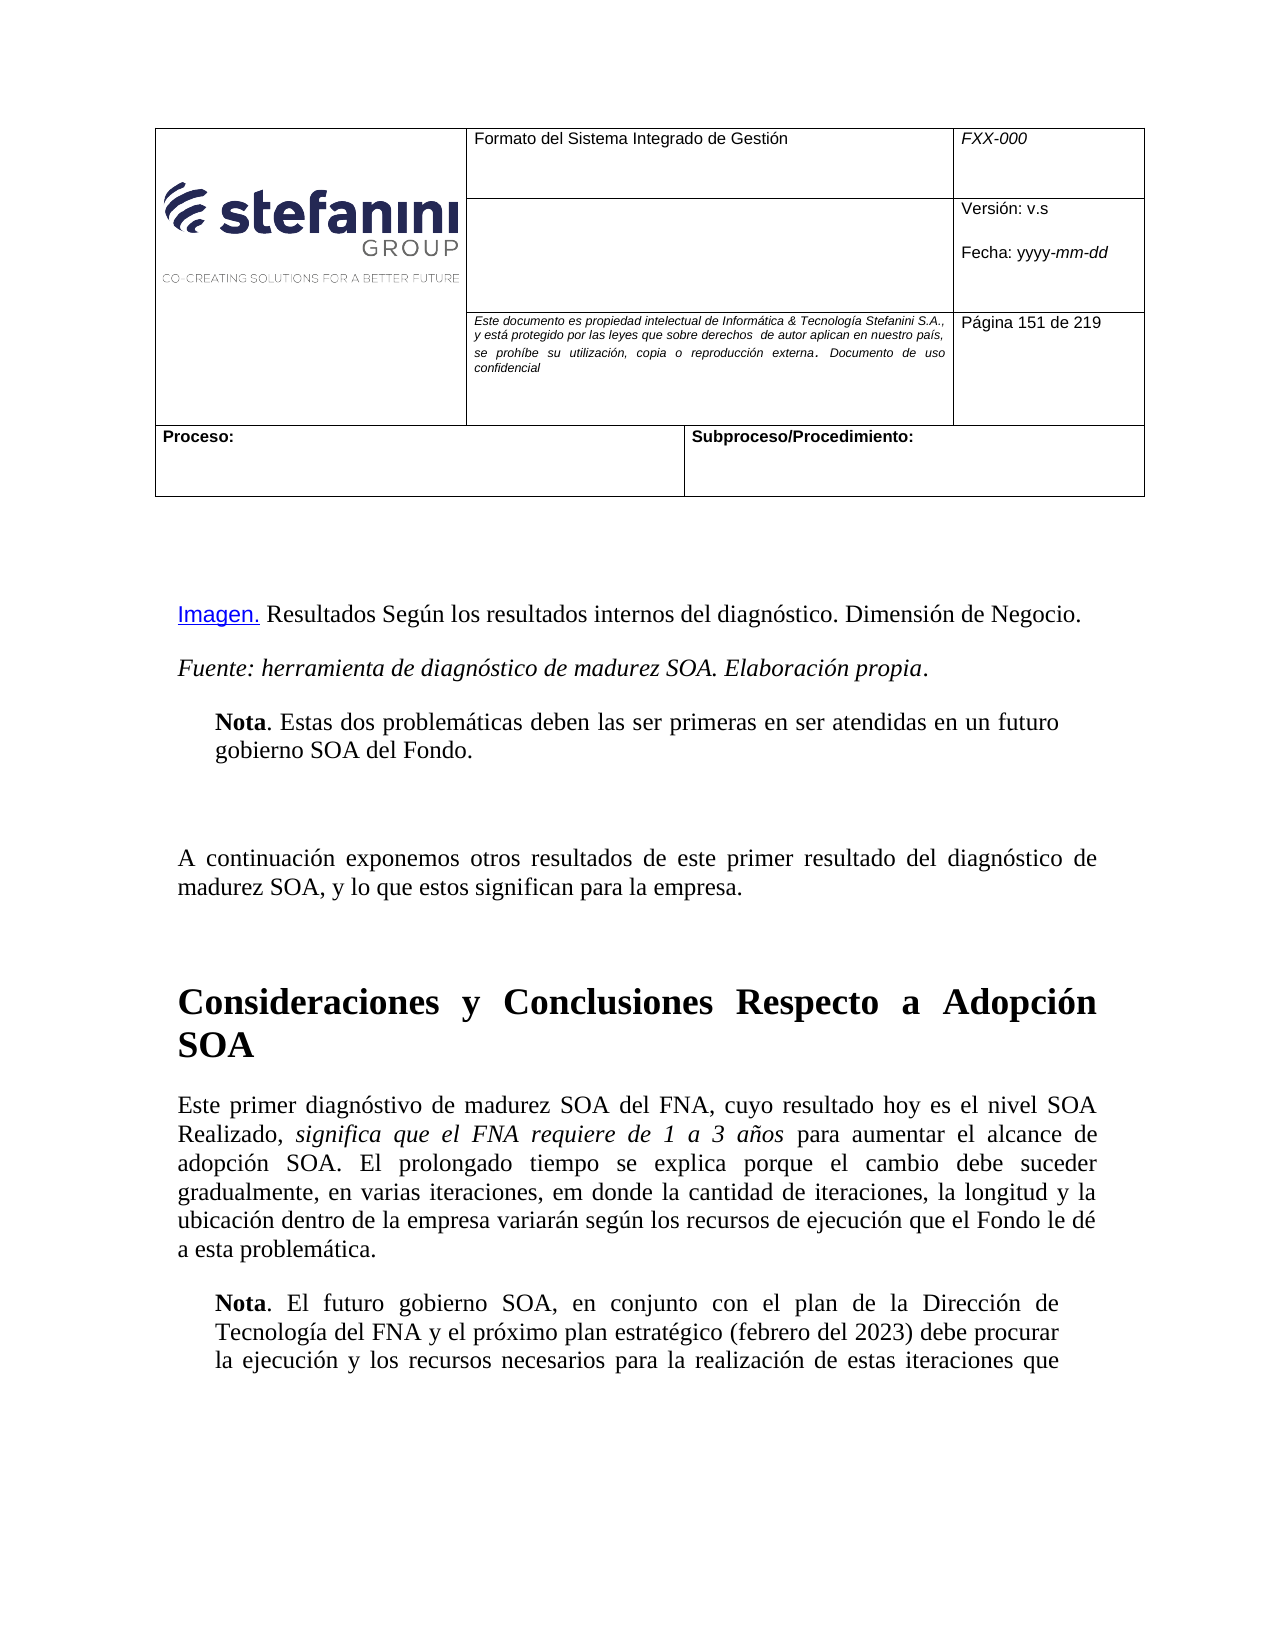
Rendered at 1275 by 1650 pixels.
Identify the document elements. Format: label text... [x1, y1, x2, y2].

text Nota. Estas dos problemáticas deben las ser primeras en ser atendidas en un futuro gobierno SOA del Fondo. [215, 707, 1060, 764]
subtitle Consideraciones y Conclusiones Respecto a Adopción SOA [177, 979, 1098, 1066]
text Fuente: herramienta de diagnóstico de madurez SOA. Elaboración propia. [177, 653, 1098, 682]
text Este primer diagnóstivo de madurez SOA del FNA, cuyo resultado hoy es el nivel SOA Realizado, significa que el FNA requiere de 1 a 3 años para aumentar el alcance de adopción SOA. El prolongado tiempo se explica porque el cambio debe suceder gradualmente, en varias iteraciones, em donde la cantidad de iteraciones, la longitud y la ubicación dentro de la empresa variarán según los recursos de ejecución que el Fondo le dé a esta problemática. [177, 1091, 1098, 1263]
text A continuación exponemos otros resultados de este primer resultado del diagnóstico de madurez SOA, y lo que estos significan para la empresa. [177, 843, 1098, 901]
text Nota. El futuro gobierno SOA, en conjunto con el plan de la Dirección de Tecnología del FNA y el próximo plan estratégico (febrero del 2023) debe procurar la ejecución y los recursos necesarios para la realización de estas iteraciones que tienen por objeto mover la adopción SOA del Fondo al siguiente estadio: mayor a 50 puntos de madurez SOA. [215, 1288, 1060, 1374]
text Imagen. Resultados Según los resultados internos del diagnóstico. Dimensión de Negocio. [177, 599, 1098, 628]
picture [162, 182, 460, 286]
